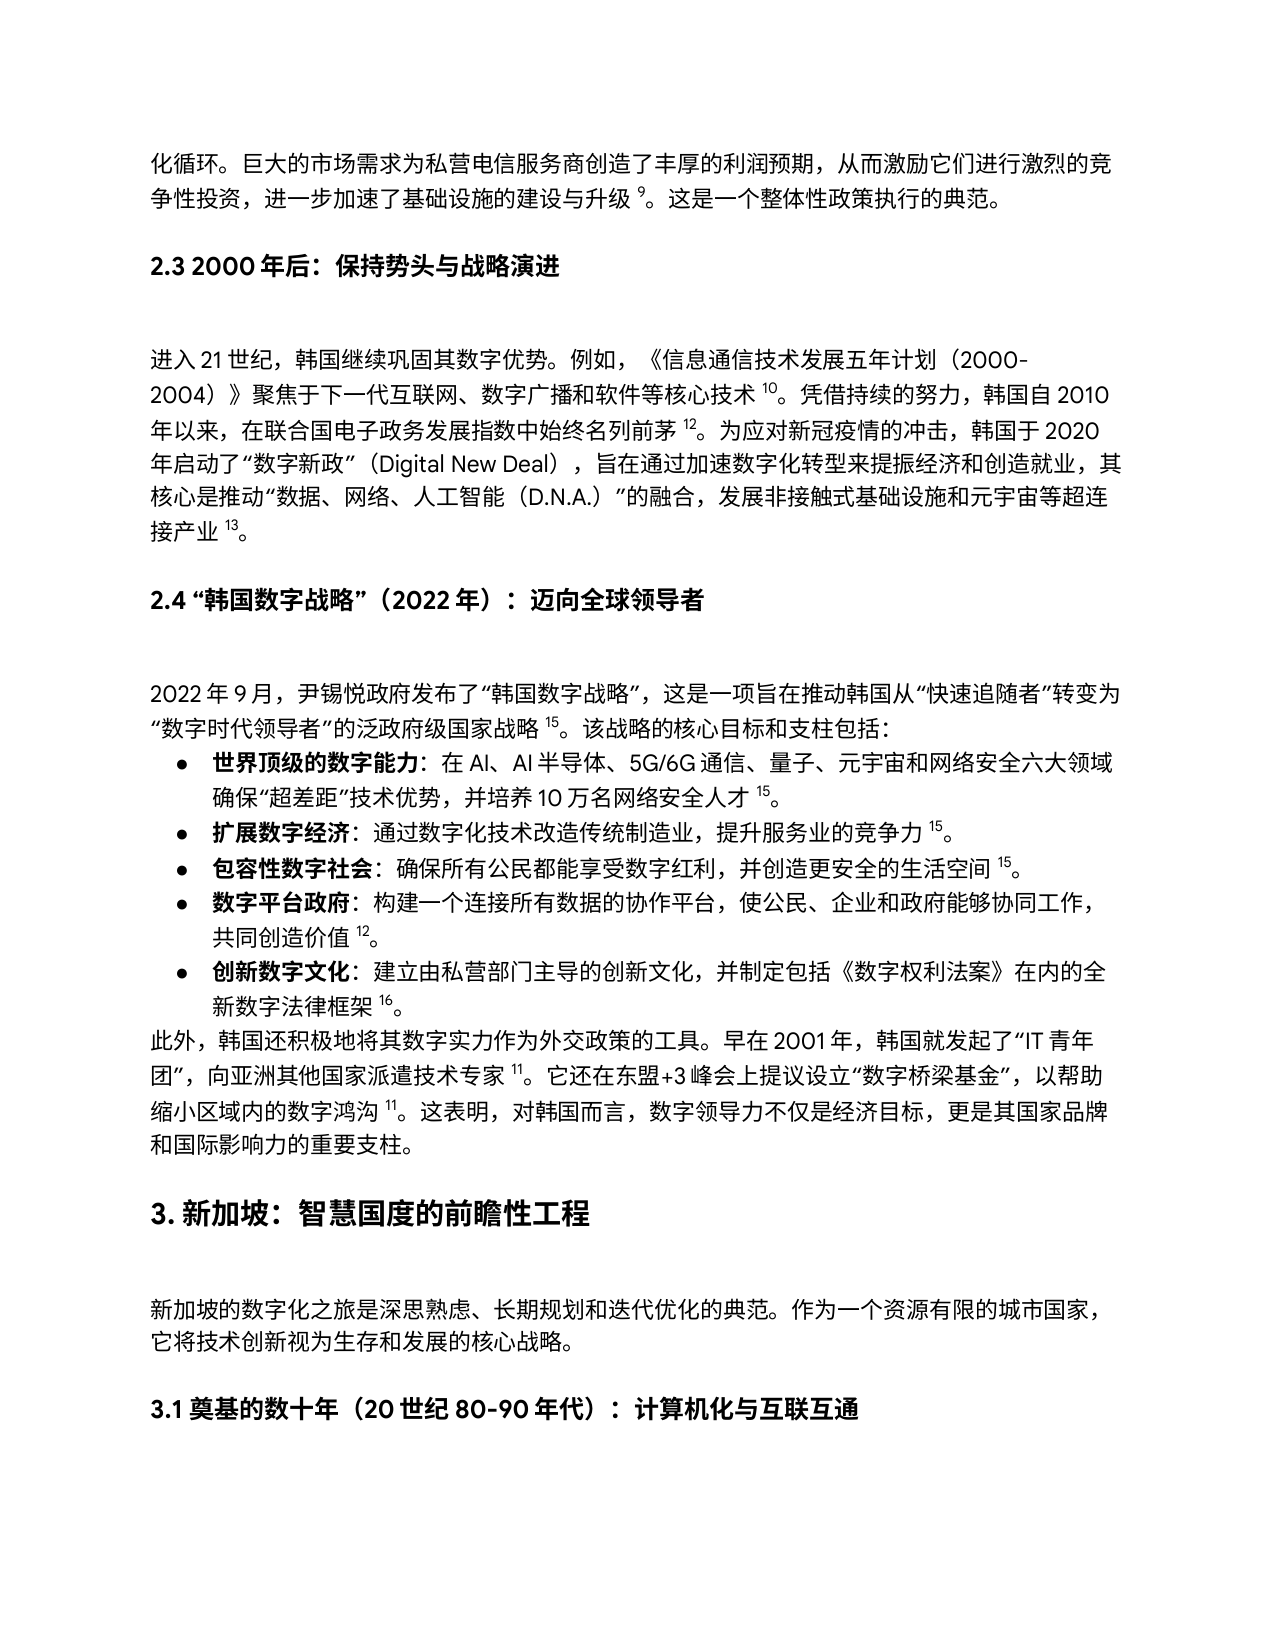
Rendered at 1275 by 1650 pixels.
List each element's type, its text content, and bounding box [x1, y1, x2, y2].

text 此外，韩国还积极地将其数字实力作为外交政策的工具。早在2001年，韩国就发起了“IT青年团”，向亚洲其他国家派遣技术专家 11。它还在东盟+3峰会上提议设立“数字桥梁基金”，以帮助缩小区域内的数字鸿沟 11。这表明，对韩国而言，数字领导力不仅是经济目标，更是其国家品牌和国际影响力的重要支柱。 [150, 1027, 1125, 1160]
subtitle 3.1 奠基的数十年（20世纪80-90年代）：计算机化与互联互通 [150, 1394, 1125, 1425]
subtitle 2.3 2000年后：保持势头与战略演进 [150, 252, 1125, 283]
list 世界顶级的数字能力：在AI、AI半导体、5G/6G通信、量子、元宇宙和网络安全六大领域确保“超差距”技术优势，并培养10万名网络安全人才 15。 [175, 749, 1125, 813]
subtitle 2.4 “韩国数字战略”（2022年）：迈向全球领导者 [150, 585, 1125, 616]
list 扩展数字经济：通过数字化技术改造传统制造业，提升服务业的竞争力 15。 [175, 818, 1125, 849]
text 进入21世纪，韩国继续巩固其数字优势。例如，《信息通信技术发展五年计划（2000-2004）》聚焦于下一代互联网、数字广播和软件等核心技术 10。凭借持续的努力，韩国自2010年以来，在联合国电子政务发展指数中始终名列前茅 12。为应对新冠疫情的冲击，韩国于2020年启动了“数字新政”（Digital New Deal），旨在通过加速数字化转型来提振经济和创造就业，其核心是推动“数据、网络、人工智能（D.N.A.）”的融合，发展非接触式基础设施和元宇宙等超连接产业 13。 [150, 347, 1125, 548]
text 新加坡的数字化之旅是深思熟虑、长期规划和迭代优化的典范。作为一个资源有限的城市国家，它将技术创新视为生存和发展的核心战略。 [150, 1296, 1125, 1357]
subtitle 3. 新加坡：智慧国度的前瞻性工程 [150, 1196, 1125, 1233]
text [150, 150, 1125, 214]
list 数字平台政府：构建一个连接所有数据的协作平台，使公民、企业和政府能够协同工作，共同创造价值 12。 [175, 889, 1125, 954]
text 2022年9月，尹锡悦政府发布了“韩国数字战略”，这是一项旨在推动韩国从“快速追随者”转变为“数字时代领导者”的泛政府级国家战略 15。该战略的核心目标和支柱包括： [150, 680, 1125, 744]
list 包容性数字社会：确保所有公民都能享受数字红利，并创造更安全的生活空间 15。 [175, 853, 1125, 885]
list 创新数字文化：建立由私营部门主导的创新文化，并制定包括《数字权利法案》在内的全新数字法律框架 16。 [175, 958, 1125, 1022]
